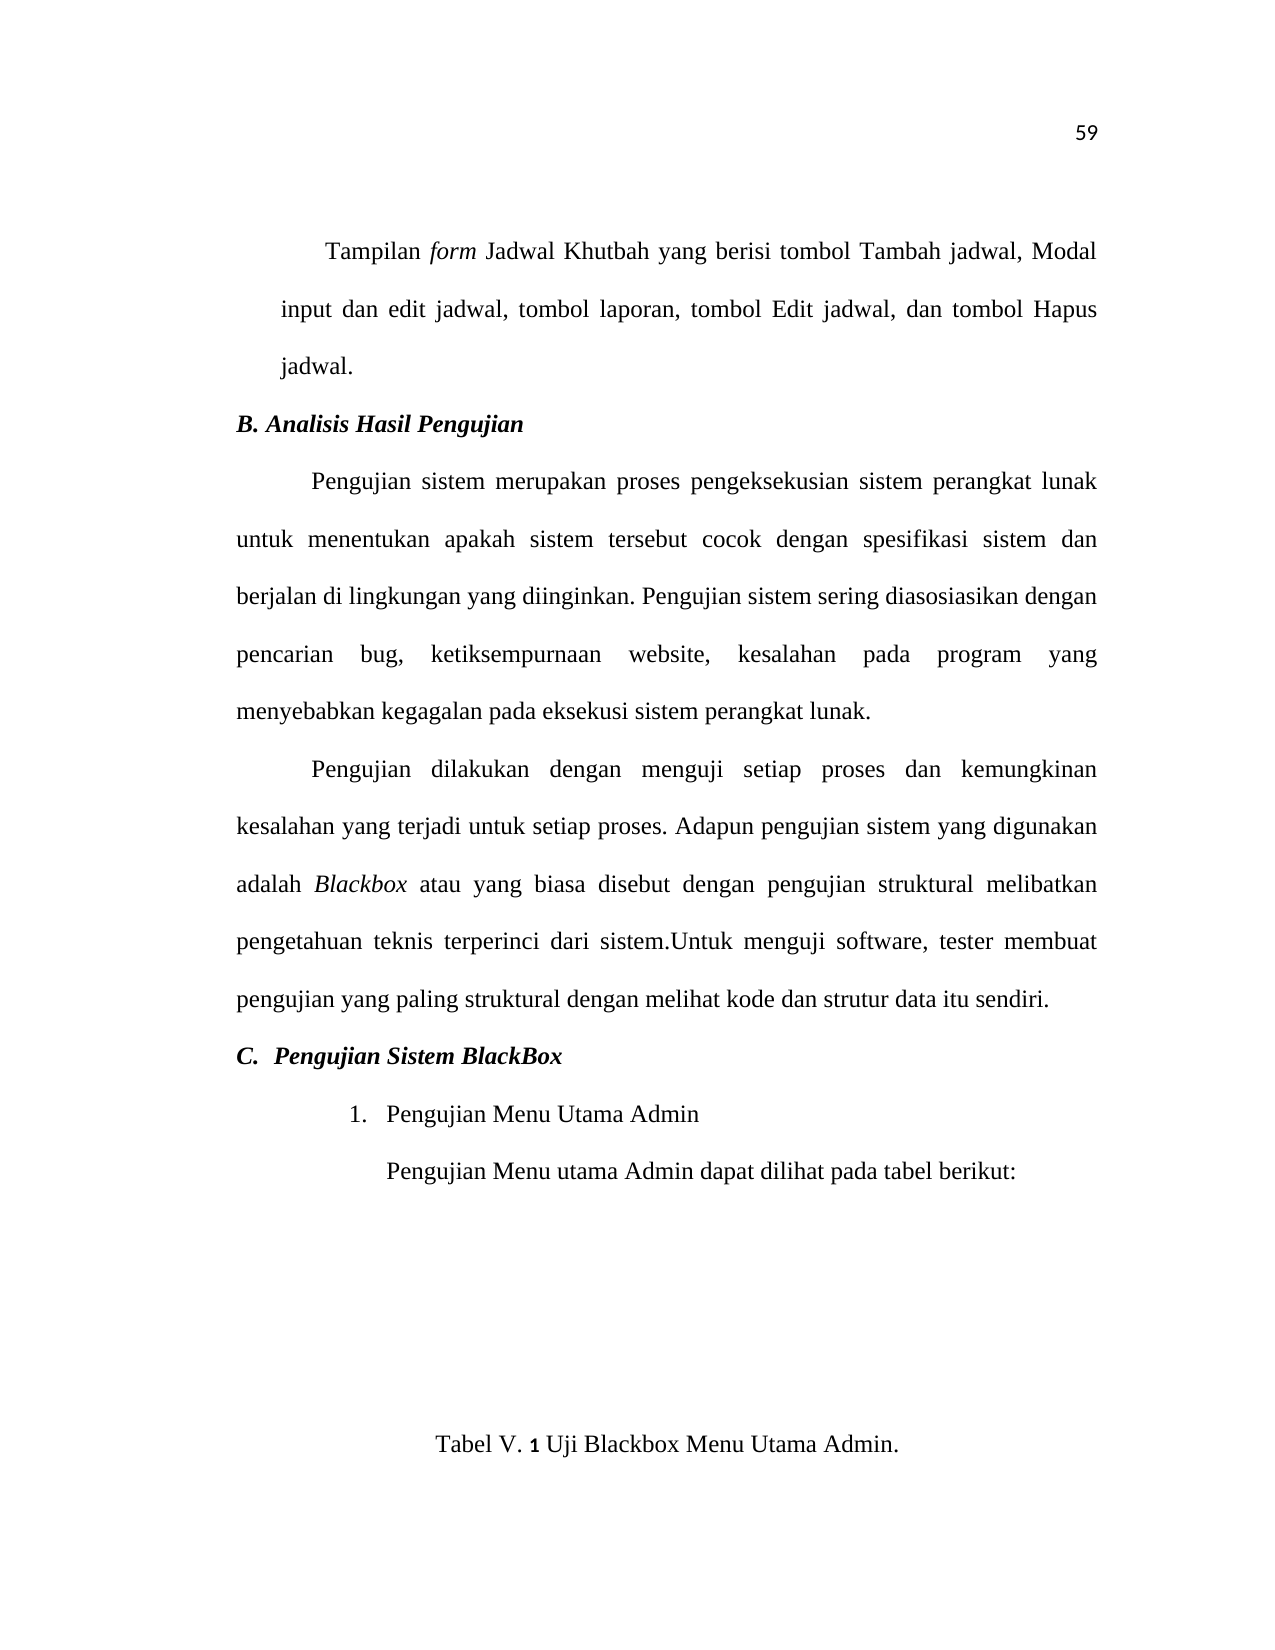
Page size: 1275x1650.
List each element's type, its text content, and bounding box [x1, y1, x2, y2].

text Tampilan form Jadwal Khutbah yang berisi tombol Tambah jadwal, Modal input dan edit jadwal, tombol laporan, tombol Edit jadwal, dan tombol Hapus jadwal. [281, 236, 1098, 380]
text Pengujian sistem merupakan proses pengeksekusian sistem perangkat lunak untuk menentukan apakah sistem tersebut cocok dengan spesifikasi sistem dan berjalan di lingkungan yang diinginkan. Pengujian sistem sering diasosiasikan dengan pencarian bug, ketiksempurnaan website, kesalahan pada program yang menyebabkan kegagalan pada eksekusi sistem perangkat lunak. [236, 466, 1098, 725]
list Pengujian Menu utama Admin dapat dilihat pada tabel berikut: [386, 1156, 1098, 1185]
text Pengujian dilakukan dengan menguji setiap proses dan kemungkinan kesalahan yang terjadi untuk setiap proses. Adapun pengujian sistem yang digunakan adalah Blackbox atau yang biasa disebut dengan pengujian struktural melibatkan pengetahuan teknis terperinci dari sistem.Untuk menguji software, tester membuat pengujian yang paling struktural dengan melihat kode dan strutur data itu sendiri. [236, 754, 1098, 1012]
list Pengujian Sistem BlackBox [236, 1041, 1098, 1070]
text Tabel V. 1 Uji Blackbox Menu Utama Admin. [236, 1429, 1098, 1458]
list Pengujian Menu Utama Admin [349, 1099, 1098, 1127]
list Analisis Hasil Pengujian [236, 409, 1098, 437]
